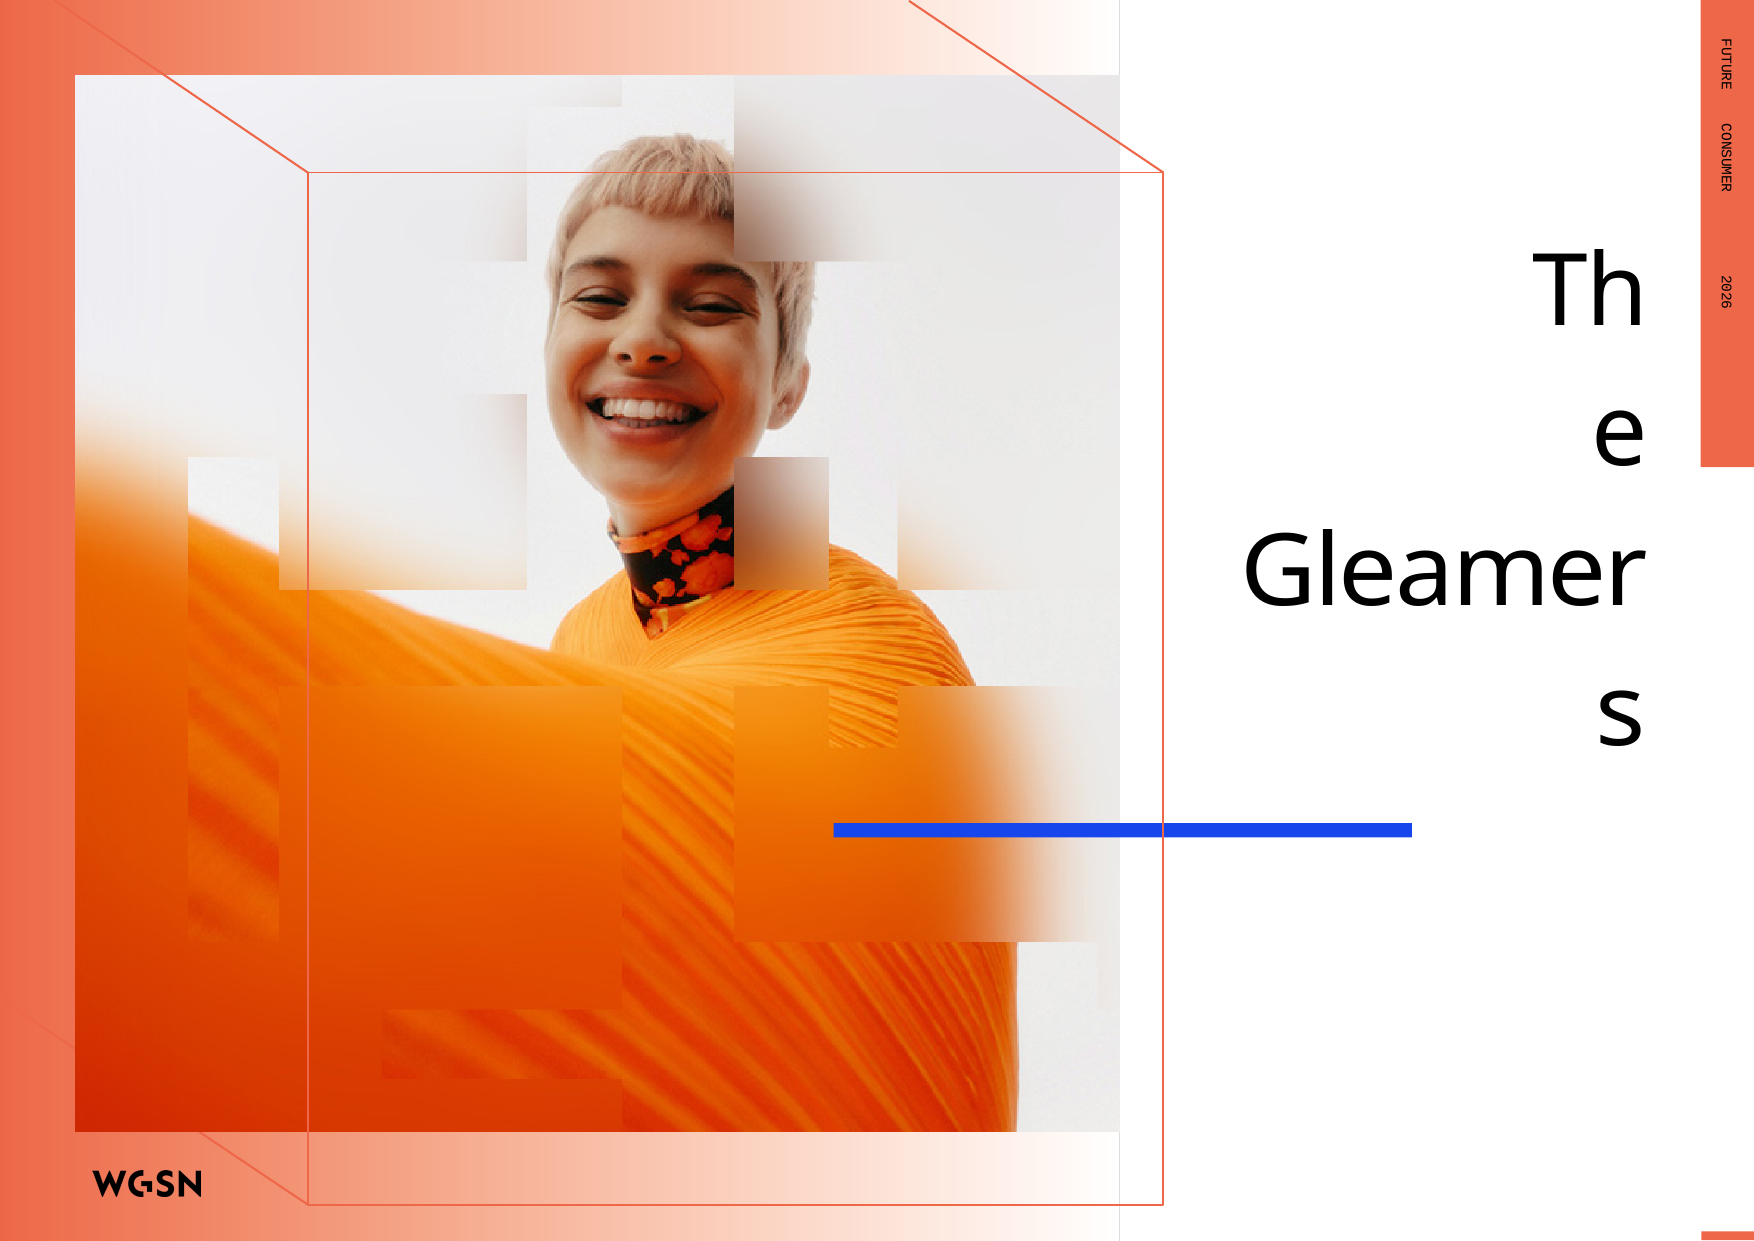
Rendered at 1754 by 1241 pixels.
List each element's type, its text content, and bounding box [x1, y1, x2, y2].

subtitle The Gleamers [1209, 218, 1648, 775]
picture [912, 0, 1120, 141]
picture [58, 0, 1120, 172]
picture [0, 0, 1120, 1241]
picture [309, 173, 1120, 1204]
